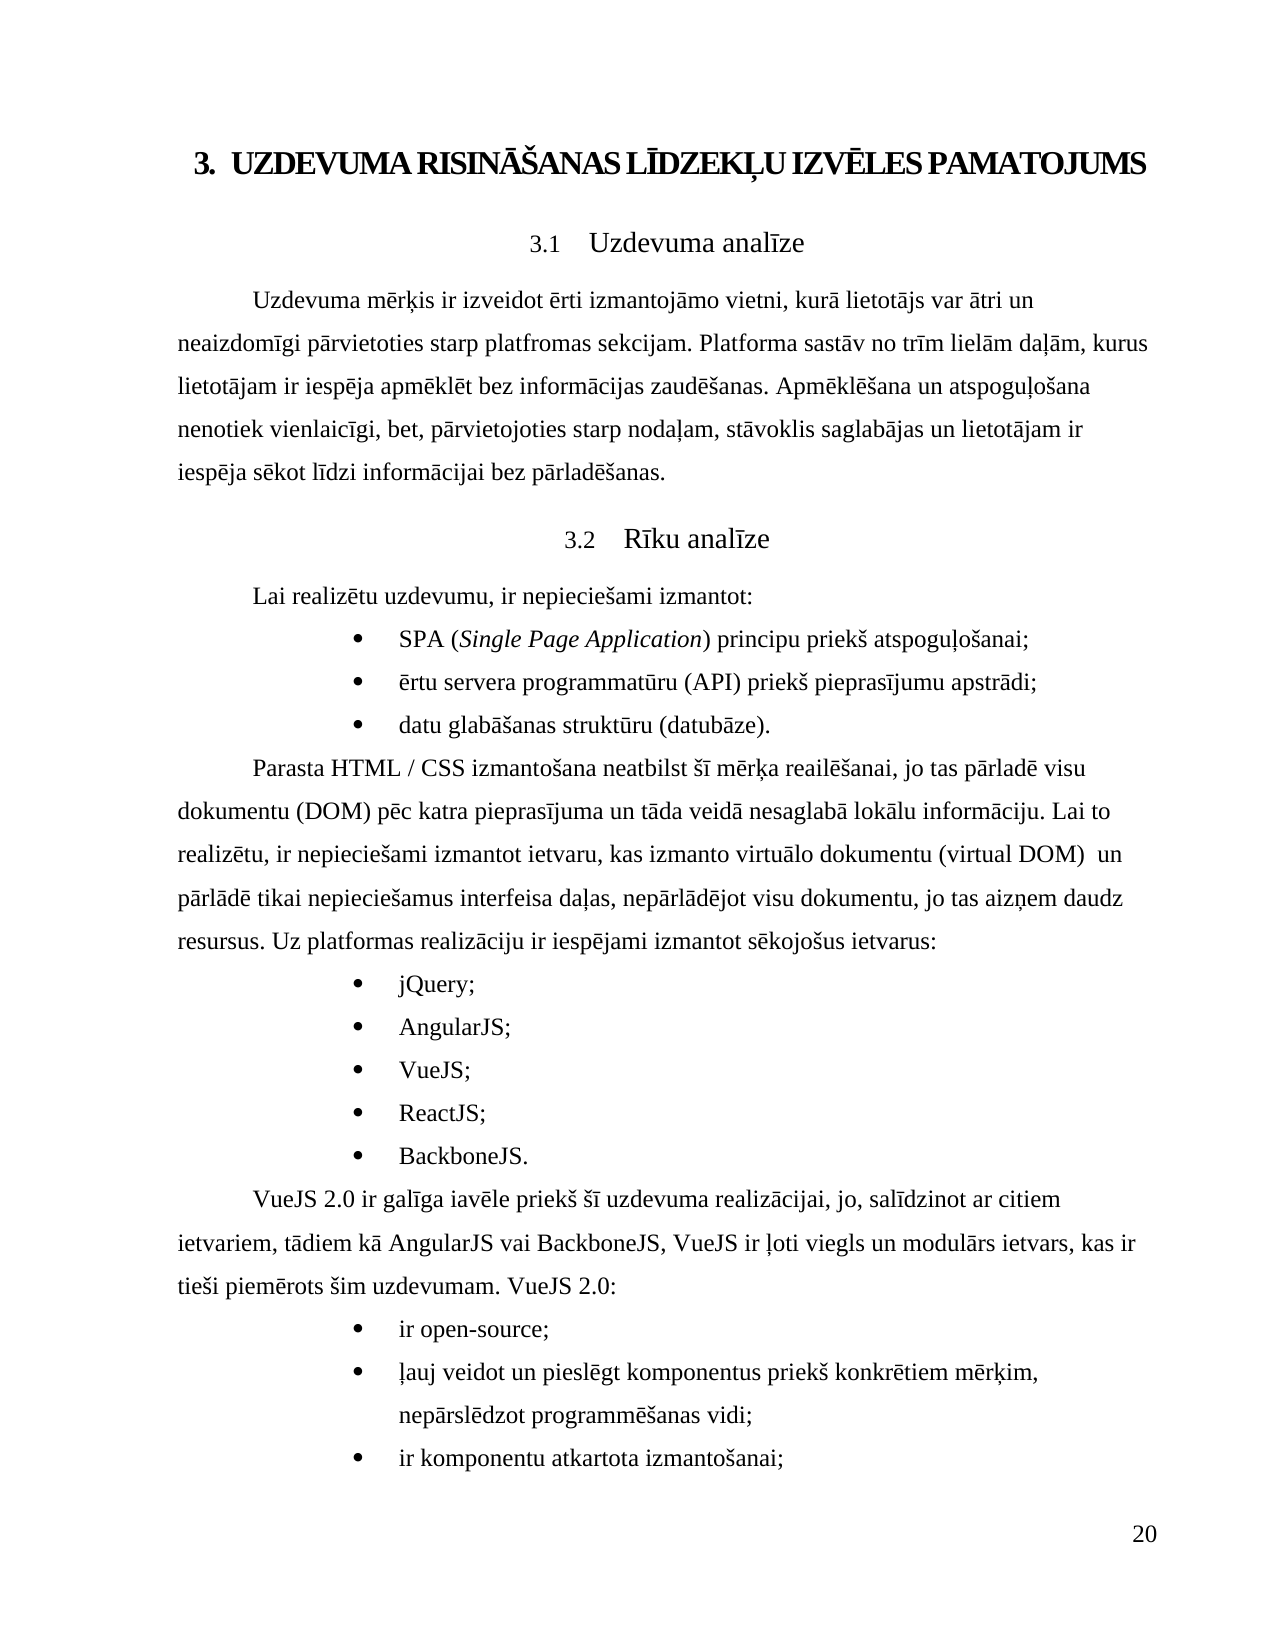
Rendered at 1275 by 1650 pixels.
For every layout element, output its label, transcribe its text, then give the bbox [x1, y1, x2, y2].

list ērtu servera programmatūru (API) priekš pieprasījumu apstrādi; [354, 667, 1157, 696]
list VueJS; [354, 1055, 1157, 1084]
text VueJS 2.0 ir galīga iavēle priekš šī uzdevuma realizācijai, jo, salīdzinot ar citiem ietvariem, tādiem kā AngularJS vai BackboneJS, VueJS ir ļoti viegls un modulārs ietvars, kas ir tieši piemērots šim uzdevumam. VueJS 2.0: [177, 1184, 1157, 1299]
list ir komponentu atkartota izmantošanai; [354, 1443, 1157, 1472]
subtitle Uzdevuma risināšanas līdzekļu izvēles pamatojums [184, 143, 1157, 181]
list datu glabāšanas struktūru (datubāze). [354, 710, 1157, 739]
list ReactJS; [354, 1098, 1157, 1127]
text Parasta HTML / CSS izmantošana neatbilst šī mērķa reailēšanai, jo tas pārladē visu dokumentu (DOM) pēc katra pieprasījuma un tāda veidā nesaglabā lokālu informāciju. Lai to realizētu, ir nepieciešami izmantot ietvaru, kas izmanto virtuālo dokumentu (virtual DOM) un pārlādē tikai nepieciešamus interfeisa daļas, nepārlādējot visu dokumentu, jo tas aizņem daudz resursus. Uz platformas realizāciju ir iespējami izmantot sēkojošus ietvarus: [177, 753, 1157, 954]
list AngularJS; [354, 1012, 1157, 1041]
list SPA (Single Page Application) principu priekš atspoguļošanai; [354, 624, 1157, 653]
list ļauj veidot un pieslēgt komponentus priekš konkrētiem mērķim, nepārslēdzot programmēšanas vidi; [354, 1357, 1157, 1429]
list ir open-source; [354, 1314, 1157, 1343]
text Lai realizētu uzdevumu, ir nepieciešami izmantot: [177, 581, 1157, 609]
list jQuery; [354, 969, 1157, 998]
subtitle Rīku analīze [177, 521, 1157, 555]
list BackboneJS. [354, 1141, 1157, 1170]
subtitle Uzdevuma analīze [177, 226, 1157, 259]
text Uzdevuma mērķis ir izveidot ērti izmantojāmo vietni, kurā lietotājs var ātri un neaizdomīgi pārvietoties starp platfromas sekcijam. Platforma sastāv no trīm lielām daļām, kurus lietotājam ir iespēja apmēklēt bez informācijas zaudēšanas. Apmēklēšana un atspoguļošana nenotiek vienlaicīgi, bet, pārvietojoties starp nodaļam, stāvoklis saglabājas un lietotājam ir iespēja sēkot līdzi informācijai bez pārladēšanas. [177, 285, 1157, 486]
